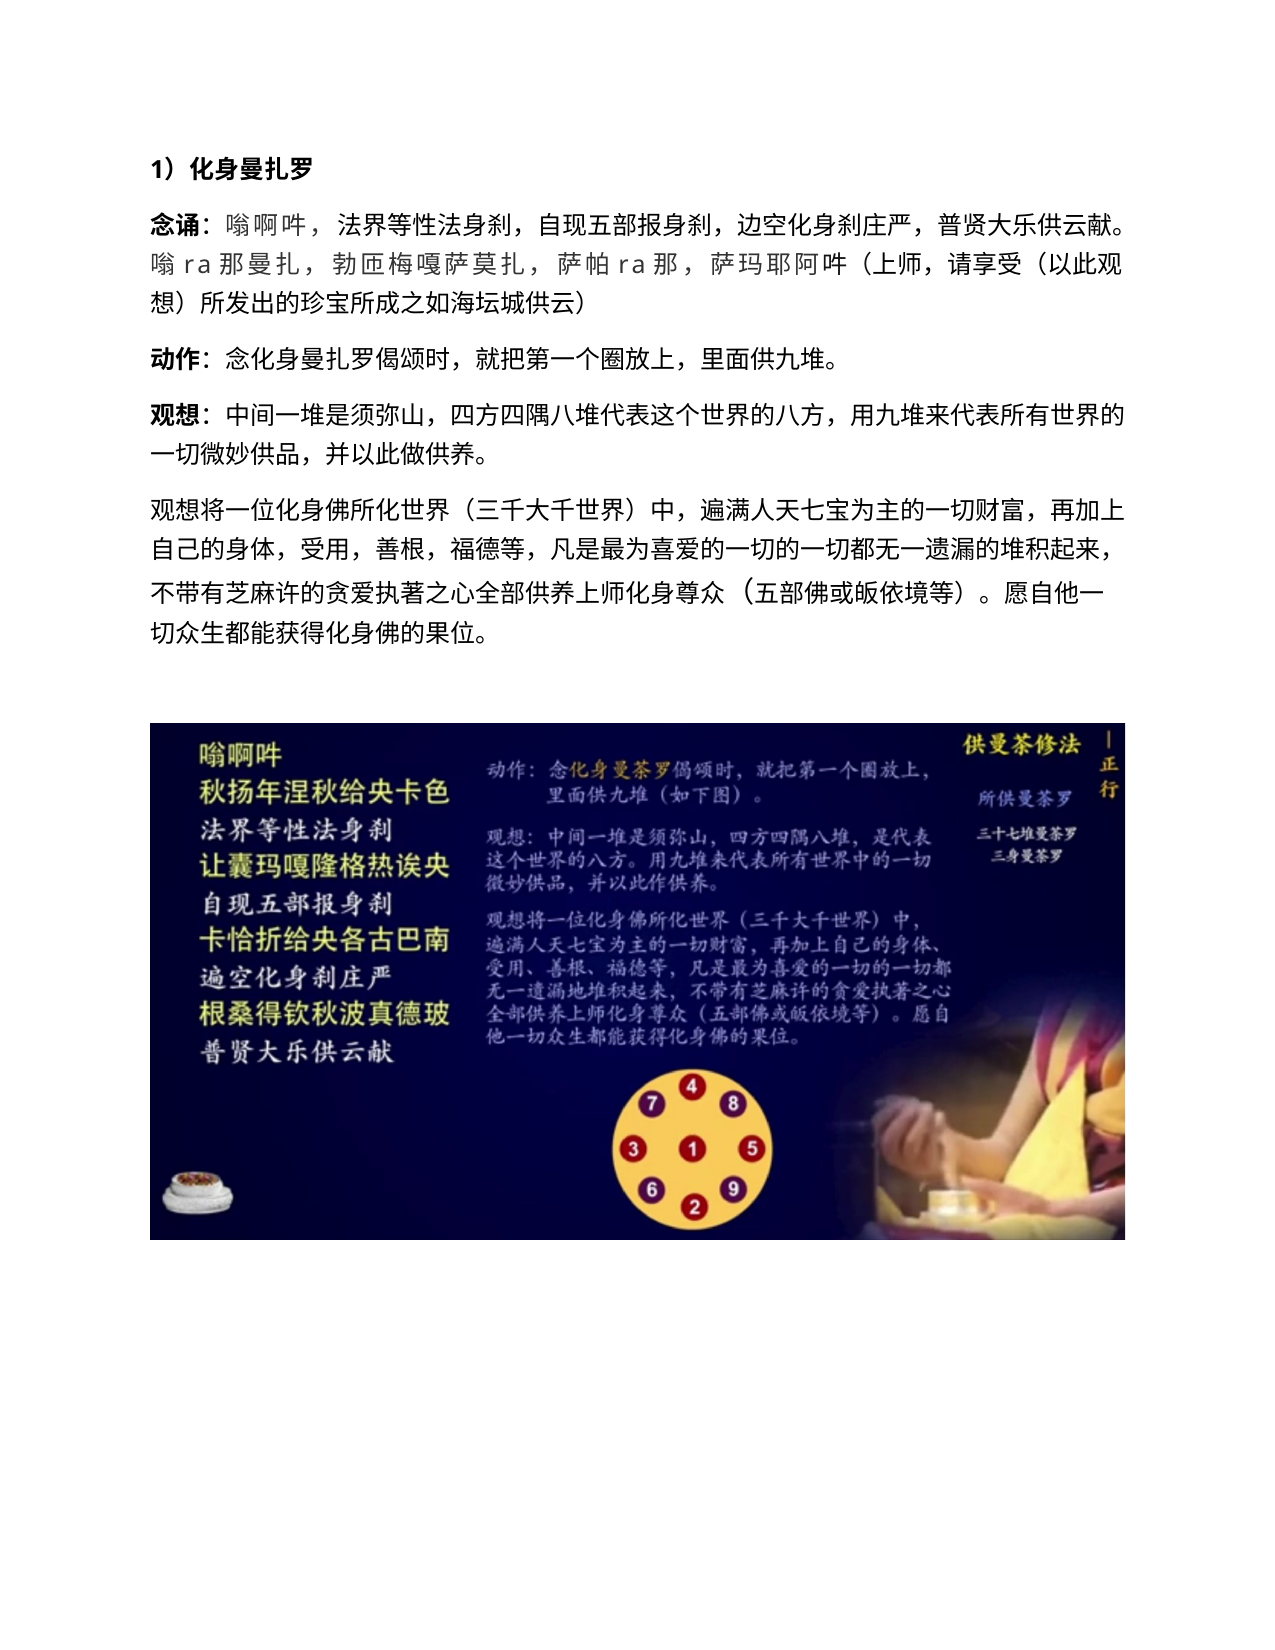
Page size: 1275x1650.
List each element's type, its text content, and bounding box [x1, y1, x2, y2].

text 观想：中间一堆是须弥山，四方四隅八堆代表这个世界的八方，用九堆来代表所有世界的一切微妙供品，并以此做供养。 [150, 395, 1125, 471]
text 观想将一位化身佛所化世界（三千大千世界）中，遍满人天七宝为主的一切财富，再加上自己的身体，受用，善根，福德等，凡是最为喜爱的一切的一切都无一遗漏的堆积起来，不带有芝麻许的贪爱执著之心全部供养上师化身尊众（五部佛或皈依境等）。愿自他一切众生都能获得化身佛的果位。 [150, 490, 1125, 650]
text 念诵：嗡啊吽，法界等性法身刹，自现五部报身刹，边空化身刹庄严，普贤大乐供云献。嗡 ra那曼扎，勃匝梅嘎萨莫扎，萨帕ra那，萨玛耶阿吽（上师，请享受（以此观想）所发出的珍宝所成之如海坛城供云） [150, 206, 1125, 320]
text 1）化身曼扎罗 [150, 150, 1125, 186]
picture [150, 723, 1125, 1240]
text 动作：念化身曼扎罗偈颂时，就把第一个圈放上，里面供九堆。 [150, 339, 1125, 376]
